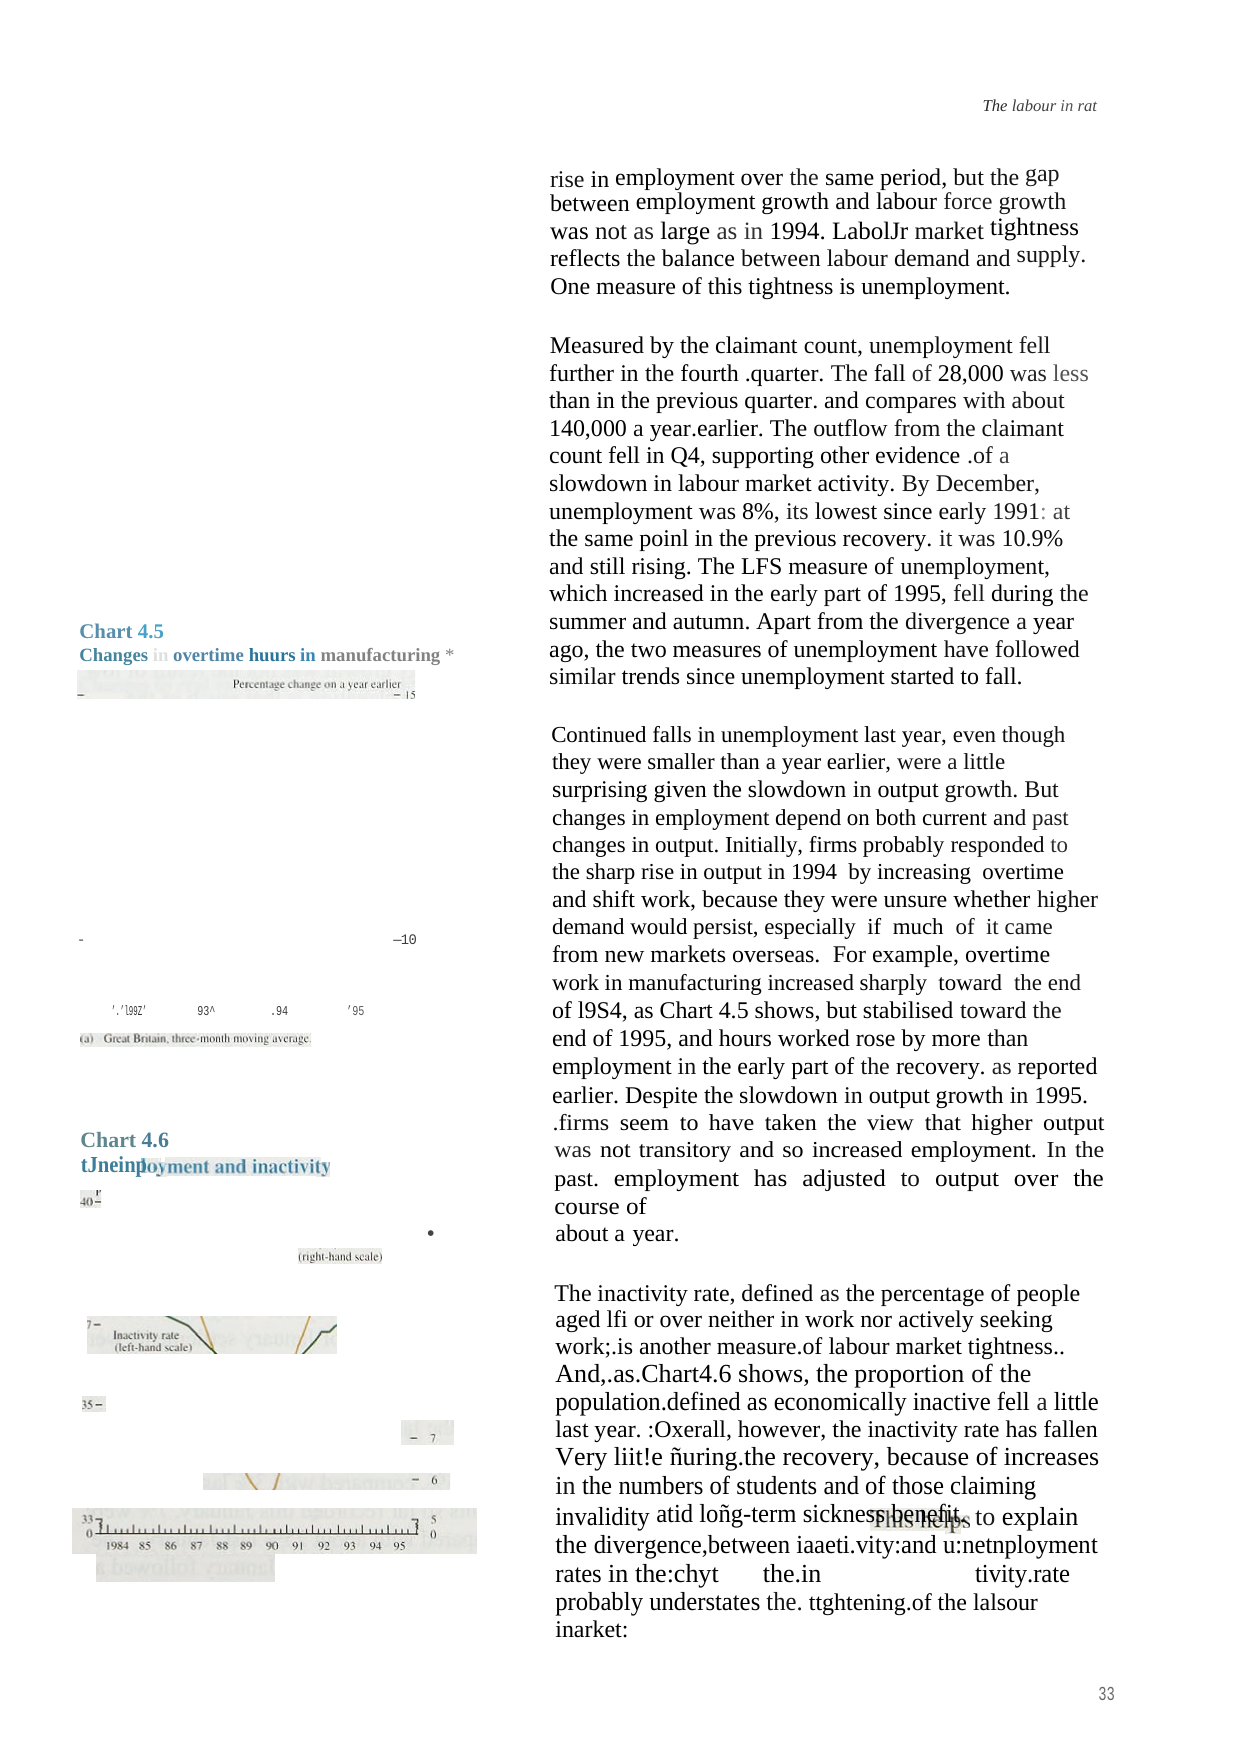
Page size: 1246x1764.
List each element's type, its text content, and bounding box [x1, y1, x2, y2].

text Changes in overtime huurs in manufacturing * [79, 644, 471, 666]
text Measured by the claimant count, unemployment fell further in the fourth .quarter. The fall of 28,000 was less than in the previous quarter. and compares with about 140,000 a year.earlier. The outflow from the claimant count fell in Q4, supporting other evidence .of a slowdown in labour market activity. By December, unemployment was 8%, its lowest since early 1991: at the same poinl in the previous recovery. it was 10.9% and still rising. The LFS measure of unemployment, which increased in the early part of 1995, fell during the summer and autumn. Apart from the divergence a year ago, the two measures of unemployment have followed similar trends since unemployment started to fall. [549, 331, 1096, 690]
text .firms seem to have taken the view that higher output was not transitory and so increased employment. In the past. employment has adjusted to output over the course of [552, 1109, 1104, 1219]
text Continued falls in unemployment last year, even though they were smaller than a year earlier, were a little surprising given the slowdown in output growth. But changes in employment depend on both current and past changes in output. Initially, firms probably responded to the sharp rise in output in 1994 by increasing overtime and shift work, because they were unsure whether higher demand would persist, especially if much of it came from new markets overseas. For example, overtime work in manufacturing increased sharply toward the end of l9S4, as Chart 4.5 shows, but stabilised toward the end of 1995, and hours worked rose by more than employment in the early part of the recovery. as reported earlier. Despite the slowdown in output growth in 1995. [551, 721, 1102, 1108]
picture [80, 1190, 102, 1208]
text The inactivity rate, defined as the percentage of people aged lfi or over neither in work nor actively seeking work;.is another measure.of labour market tightness.. And,.as.Chart4.6 shows, the proportion of the population.defined as economically inactive fell a little last year. :Oxerall, however, the inactivity rate has fallen Very liit!e ñuring.the recovery, because of increases in the numbers of students and of those claiming invalidity atid loñg-term sickness benefit. to explain the divergence,between iaaeti.vity:and u:netnployment rates in the:chyt the.in tivity.rate probably understates the. ttghtening.of the lalsour inarket: [554, 1281, 1111, 1642]
text One measure of this tightness is unemployment. [550, 272, 1125, 299]
text rise in employment over the same period, but the gap between employment growth and labour force growth was not as large as in 1994. LabolJr market tightness reflects the balance between labour demand and supply. [550, 162, 1088, 271]
list about a year. [426, 1220, 1125, 1247]
picture [72, 1508, 477, 1582]
text 33 [421, 1683, 1114, 1706]
text - —10 [77, 932, 417, 948]
picture [401, 1420, 454, 1445]
picture [298, 1248, 382, 1264]
picture [80, 1033, 312, 1047]
picture [87, 1316, 337, 1354]
text Chart 4.5 [79, 618, 471, 643]
picture [82, 1396, 106, 1412]
text ’.’l99Z’ 93^ .94 ’95 [111, 1004, 417, 1019]
picture [203, 1473, 451, 1490]
text The labour in rat [62, 95, 1097, 114]
text Chart 4.6 [80, 1128, 417, 1152]
picture [77, 670, 415, 699]
text tJneinp [81, 1152, 417, 1178]
